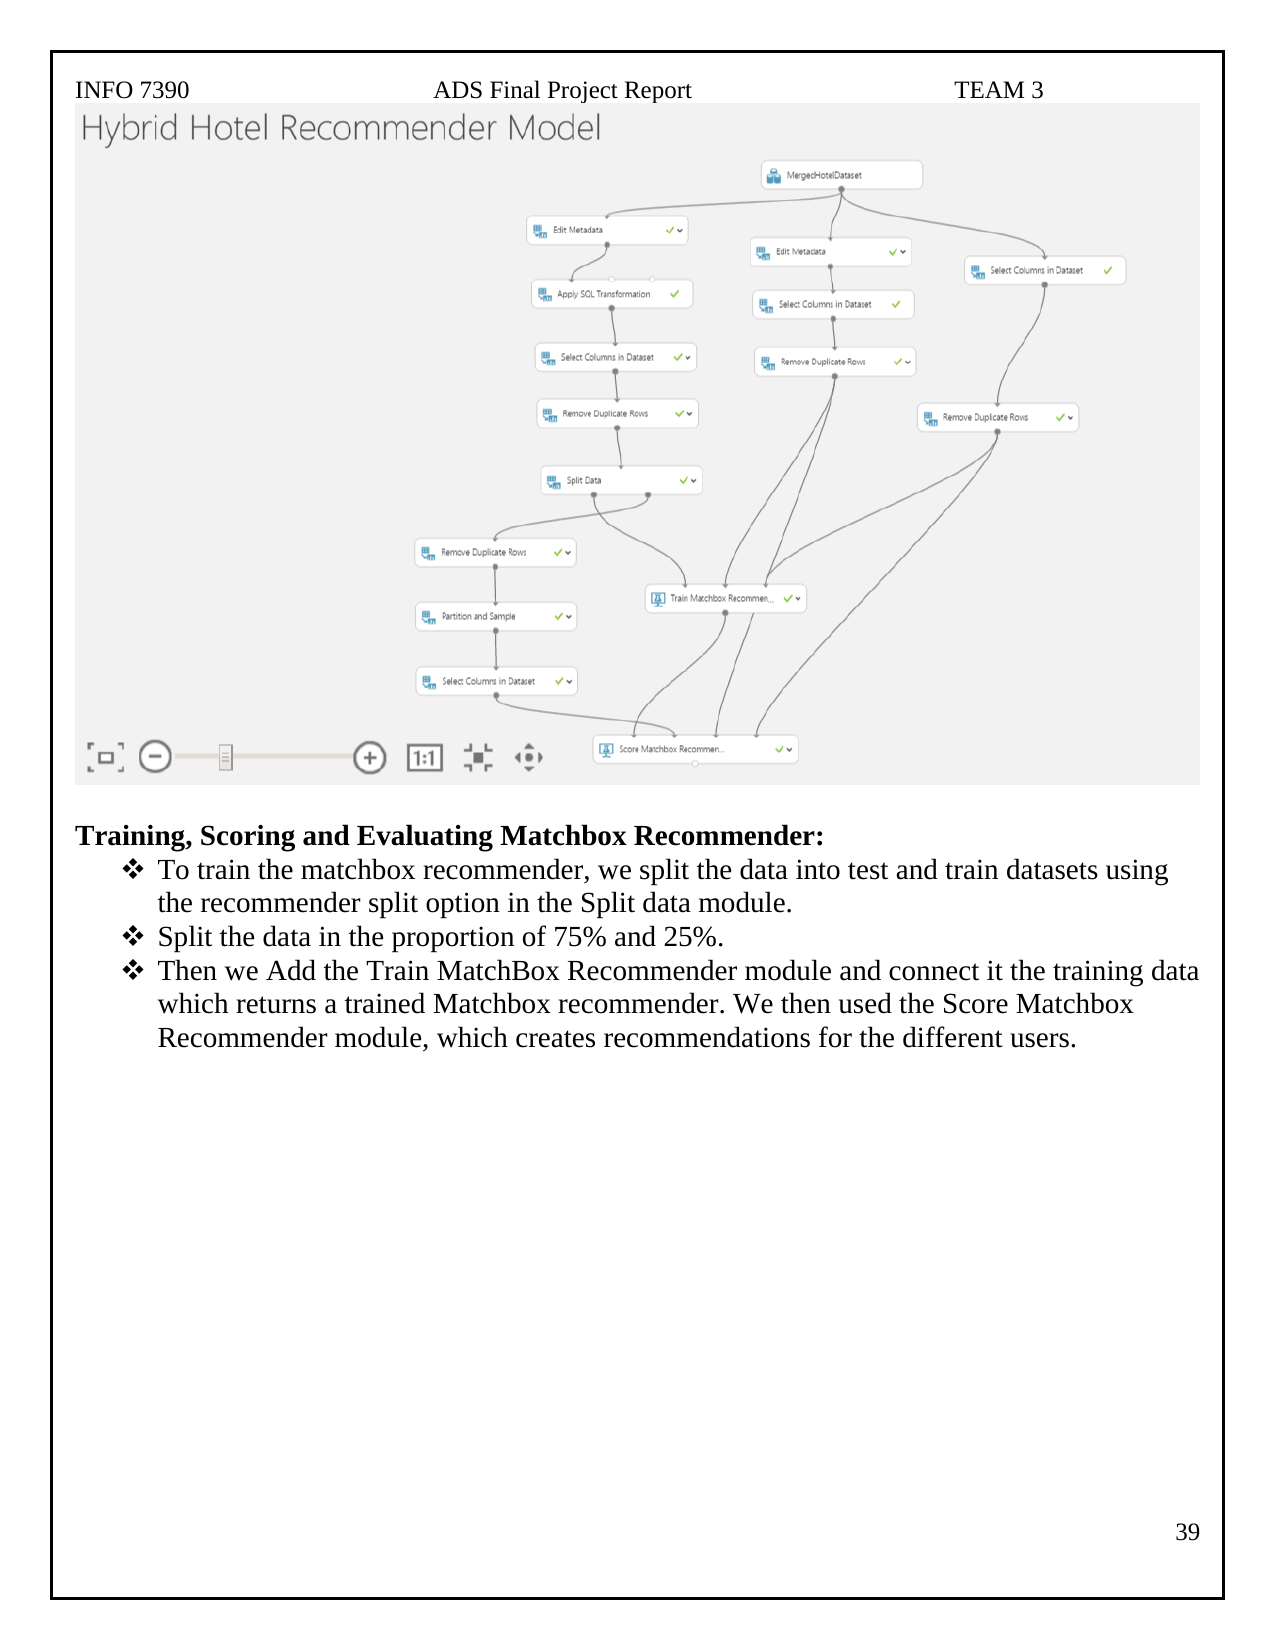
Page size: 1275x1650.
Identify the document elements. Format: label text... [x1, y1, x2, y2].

list Split the data in the proportion of 75% and 25%. [120, 919, 1200, 953]
list Then we Add the Train MatchBox Recommender module and connect it the training data which returns a trained Matchbox recommender. We then used the Score Matchbox Recommender module, which creates recommendations for the different users. [120, 953, 1200, 1053]
picture [75, 103, 1200, 785]
text Training, Scoring and Evaluating Matchbox Recommender: [75, 818, 1200, 852]
list To train the matchbox recommender, we split the data into test and train datasets using the recommender split option in the Split data module. [120, 852, 1200, 919]
